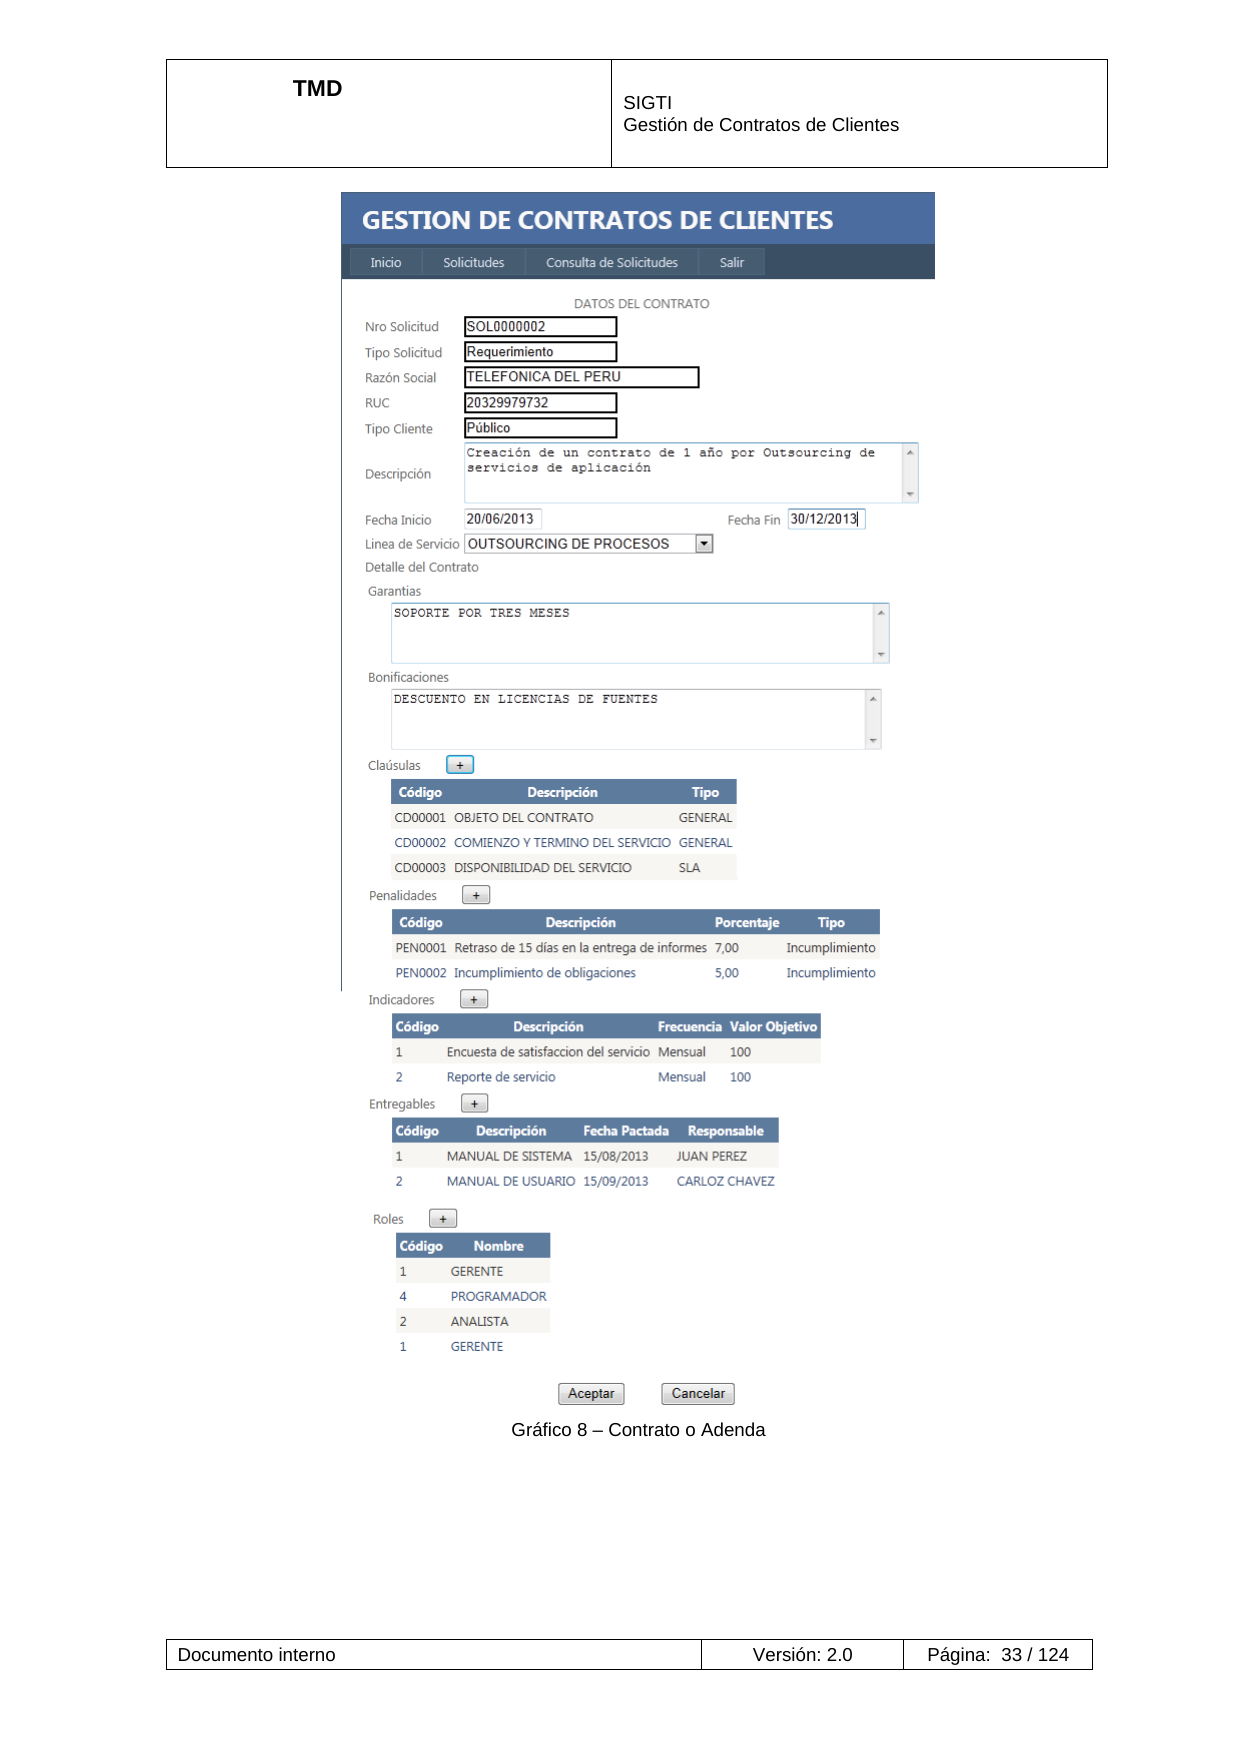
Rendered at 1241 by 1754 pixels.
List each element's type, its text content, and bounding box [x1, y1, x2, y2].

list Gráfico 8 – Contrato o Adenda [184, 1419, 1092, 1441]
picture [341, 192, 936, 1415]
